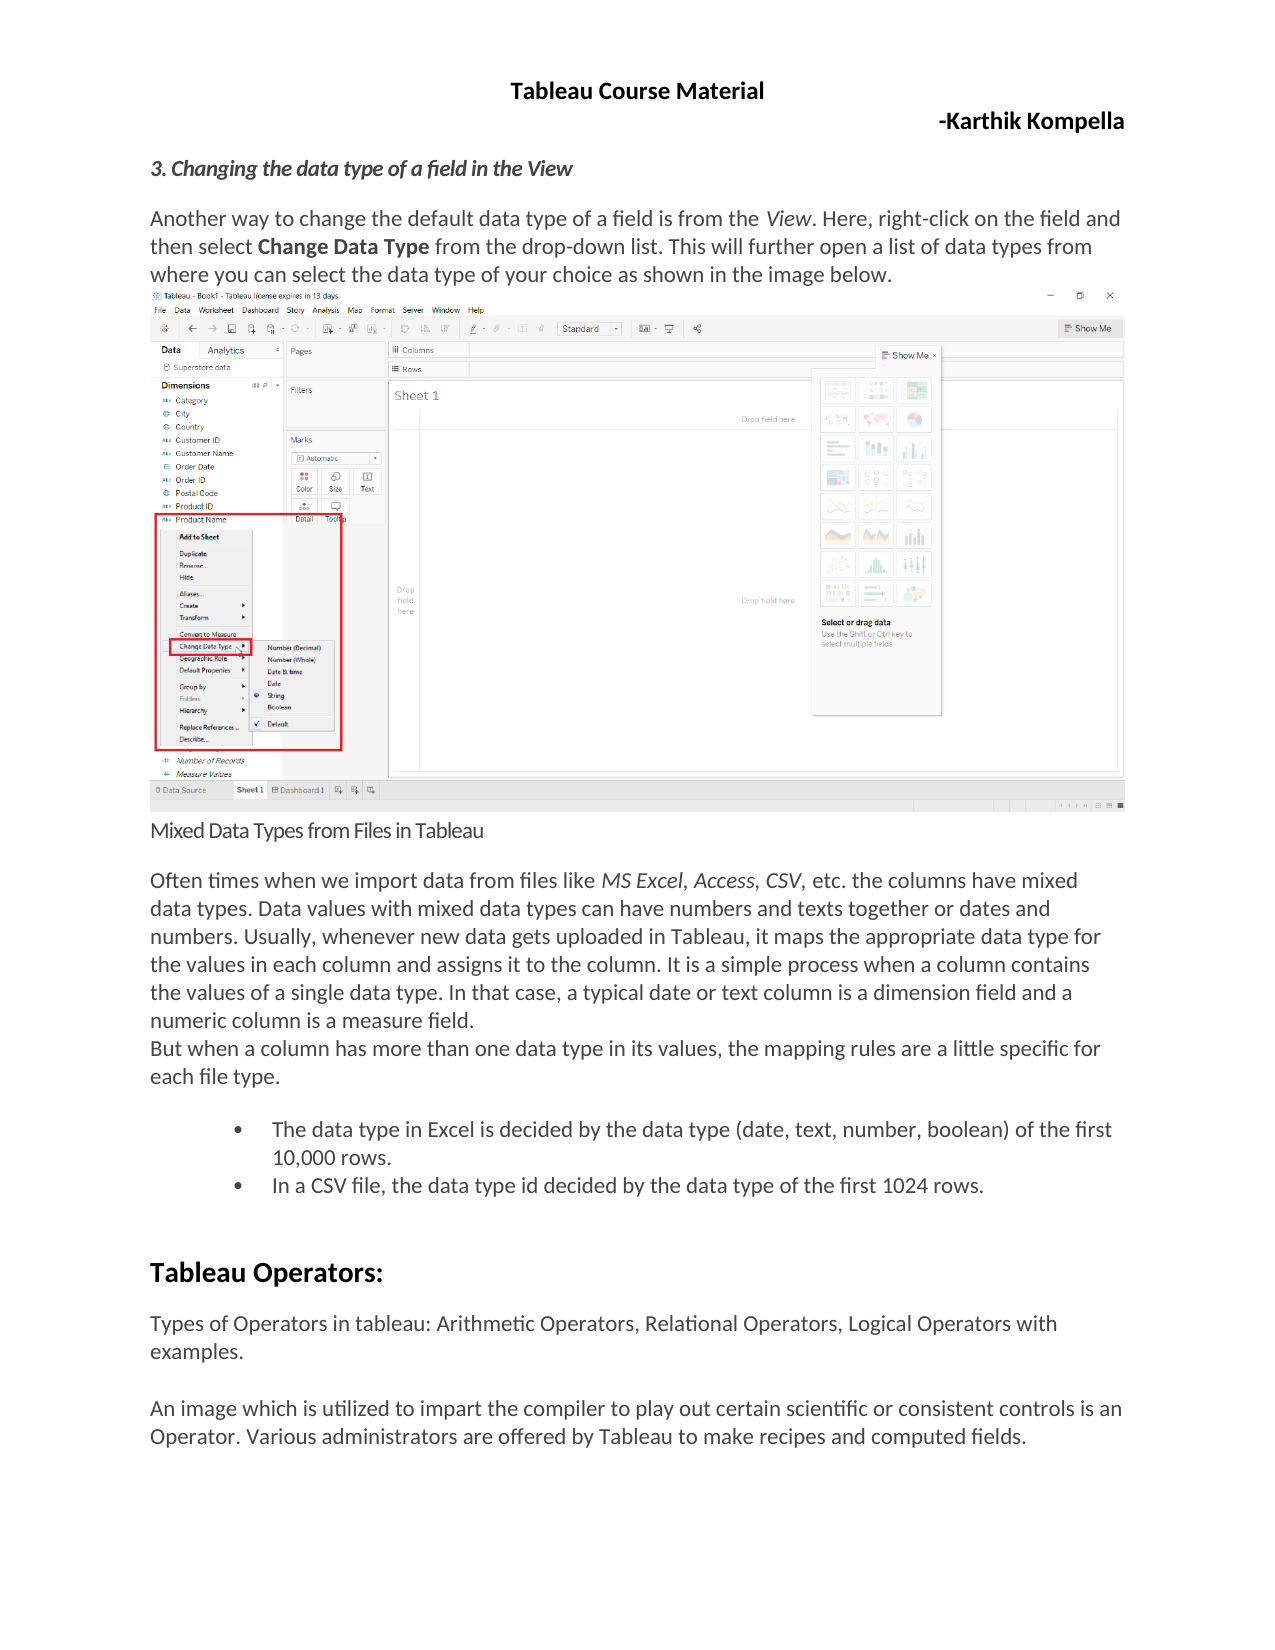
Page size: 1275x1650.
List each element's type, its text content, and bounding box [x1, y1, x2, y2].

text Often times when we import data from files like MS Excel, Access, CSV, etc. the columns have mixed data types. Data values with mixed data types can have numbers and texts together or dates and numbers. Usually, whenever new data gets uploaded in Tableau, it maps the appropriate data type for the values in each column and assigns it to the column. It is a simple process when a column contains the values of a single data type. In that case, a typical date or text column is a dimension field and a numeric column is a measure field. [150, 866, 1125, 1034]
list In a CSV file, the data type id decided by the data type of the first 1024 rows. [234, 1171, 1125, 1199]
text Types of Operators in tableau: Arithmetic Operators, Relational Operators, Logical Operators with examples. [150, 1309, 1125, 1394]
picture [150, 288, 1125, 812]
text An image which is utilized to impart the compiler to play out certain scientific or consistent controls is an Operator. Various administrators are offered by Tableau to make recipes and computed fields. [150, 1394, 1125, 1450]
text But when a column has more than one data type in its values, the mapping rules are a little specific for each file type. [150, 1034, 1125, 1090]
text Tableau Operators: [150, 1254, 1125, 1290]
subtitle Mixed Data Types from Files in Tableau [150, 812, 1125, 844]
subtitle 3. Changing the data type of a field in the View [150, 150, 1125, 182]
list The data type in Excel is decided by the data type (date, text, number, boolean) of the first 10,000 rows. [234, 1115, 1125, 1171]
text Another way to change the default data type of a field is from the View. Here, right-click on the field and then select Change Data Type from the drop-down list. This will further open a list of data types from where you can select the data type of your choice as shown in the image below. [150, 204, 1125, 288]
